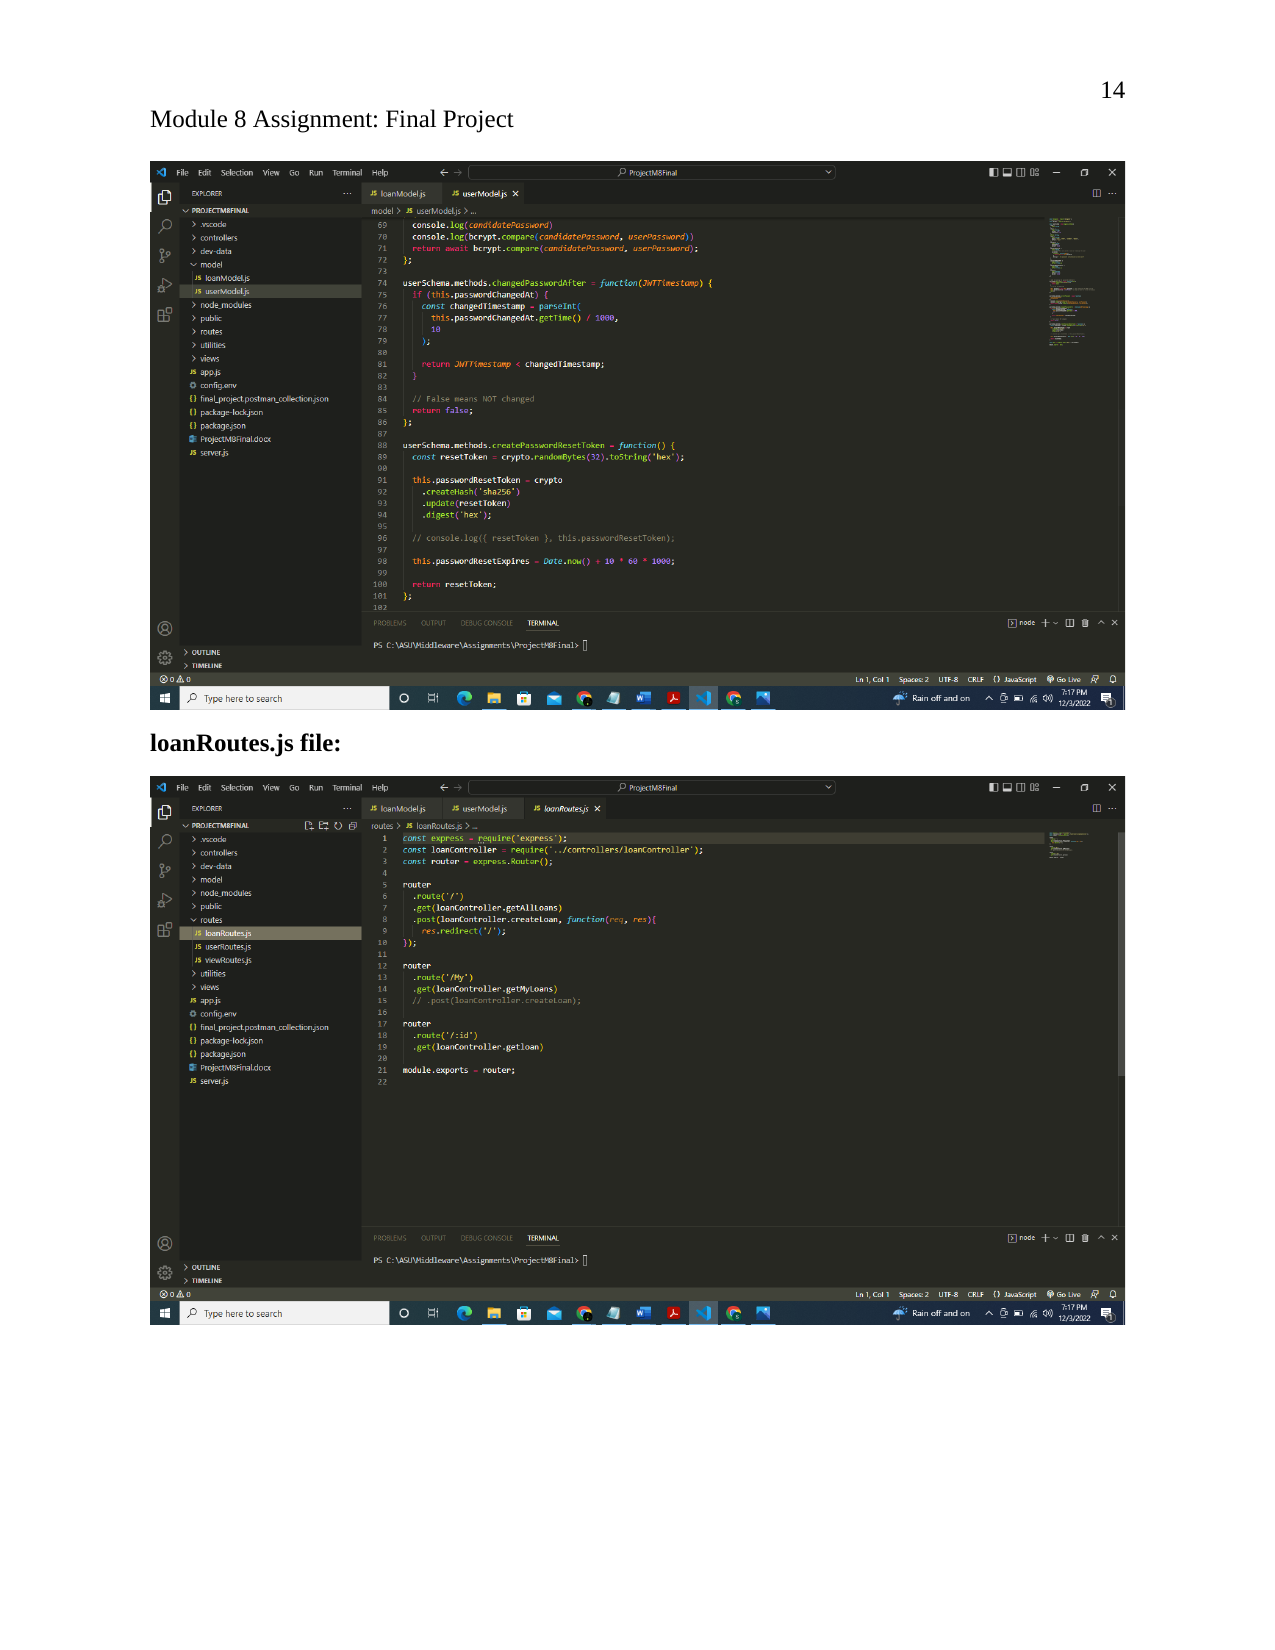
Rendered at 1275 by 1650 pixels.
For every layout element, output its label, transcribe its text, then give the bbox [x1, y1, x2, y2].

picture [150, 161, 1125, 710]
picture [150, 776, 1125, 1325]
text loanRoutes.js file: [150, 728, 1125, 757]
